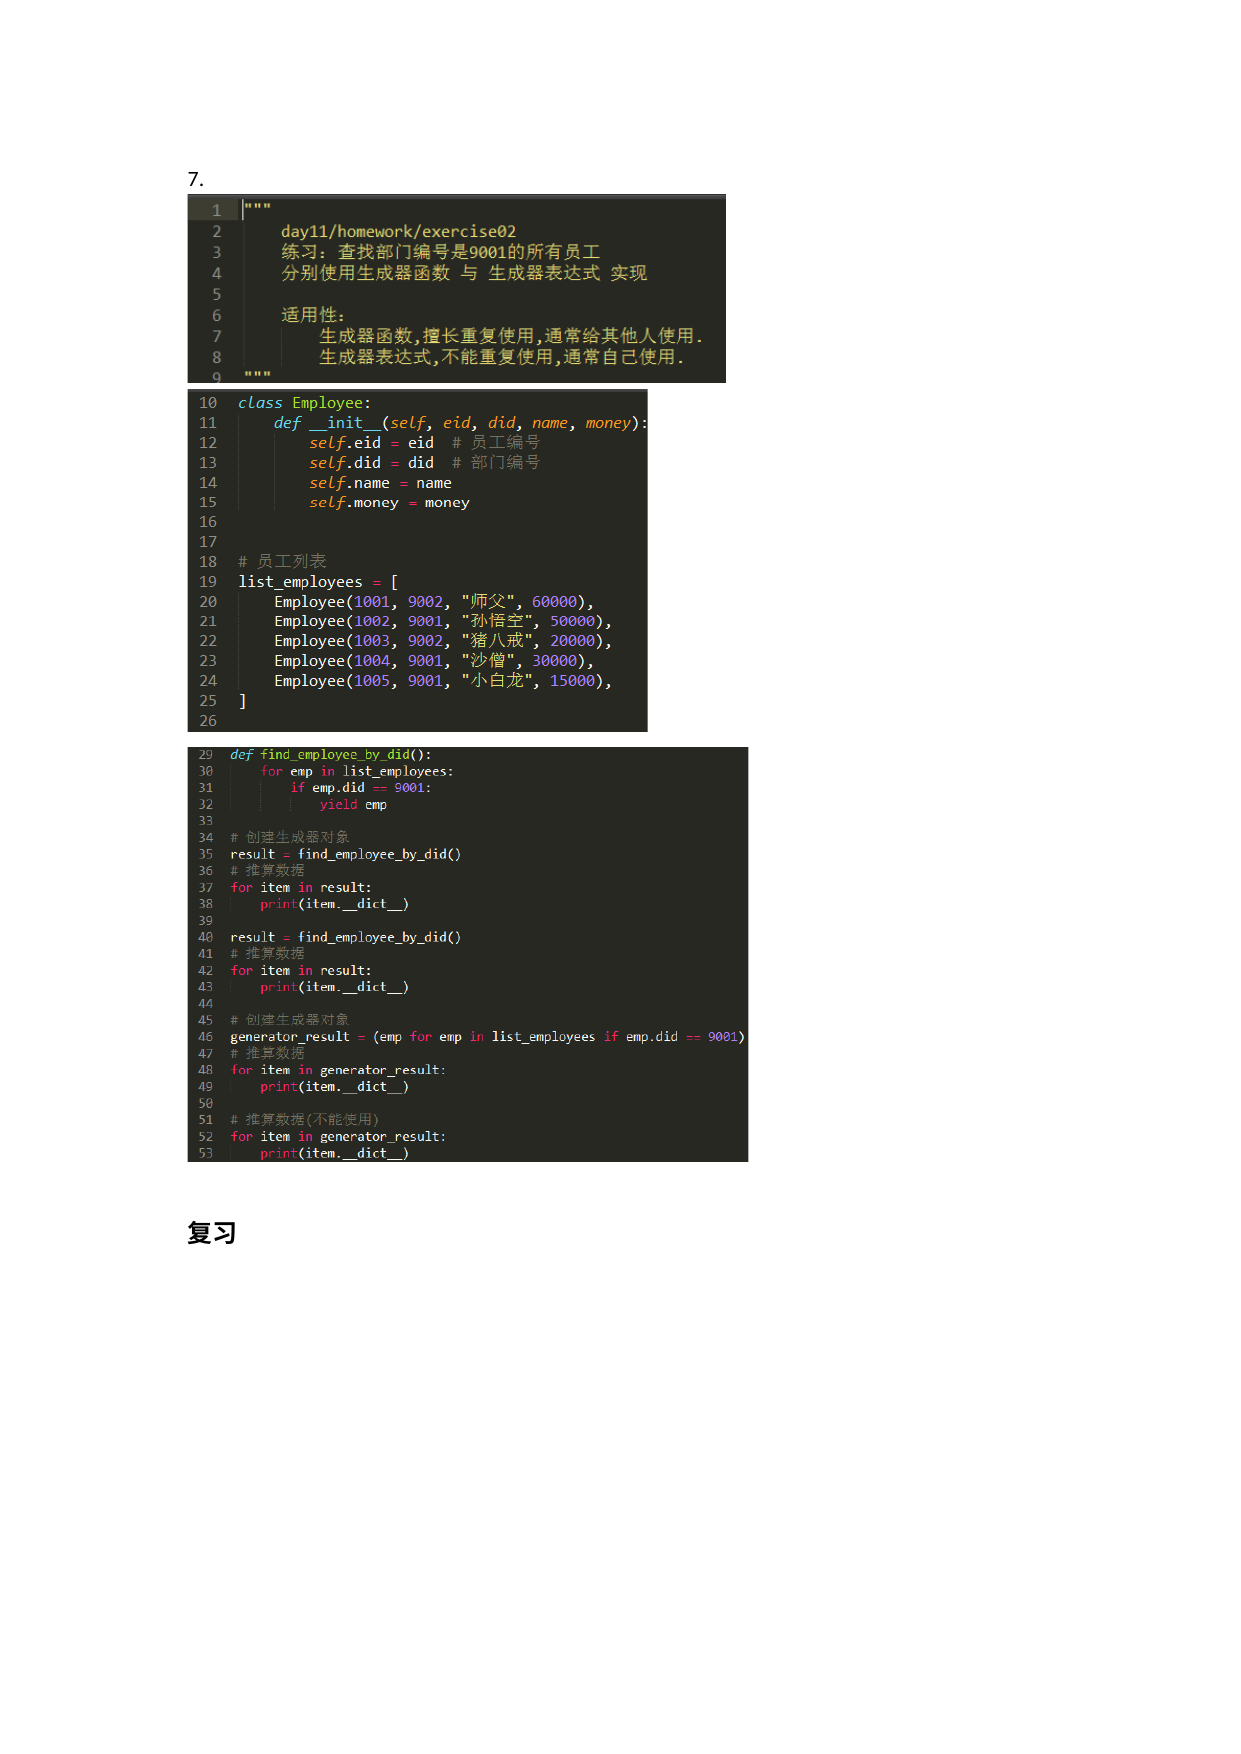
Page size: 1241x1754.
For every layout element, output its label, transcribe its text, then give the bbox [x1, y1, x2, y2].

text 7. [187, 162, 1053, 194]
picture [187, 747, 749, 1162]
subtitle 复习 [187, 1199, 1053, 1264]
picture [187, 194, 726, 383]
picture [187, 389, 648, 732]
